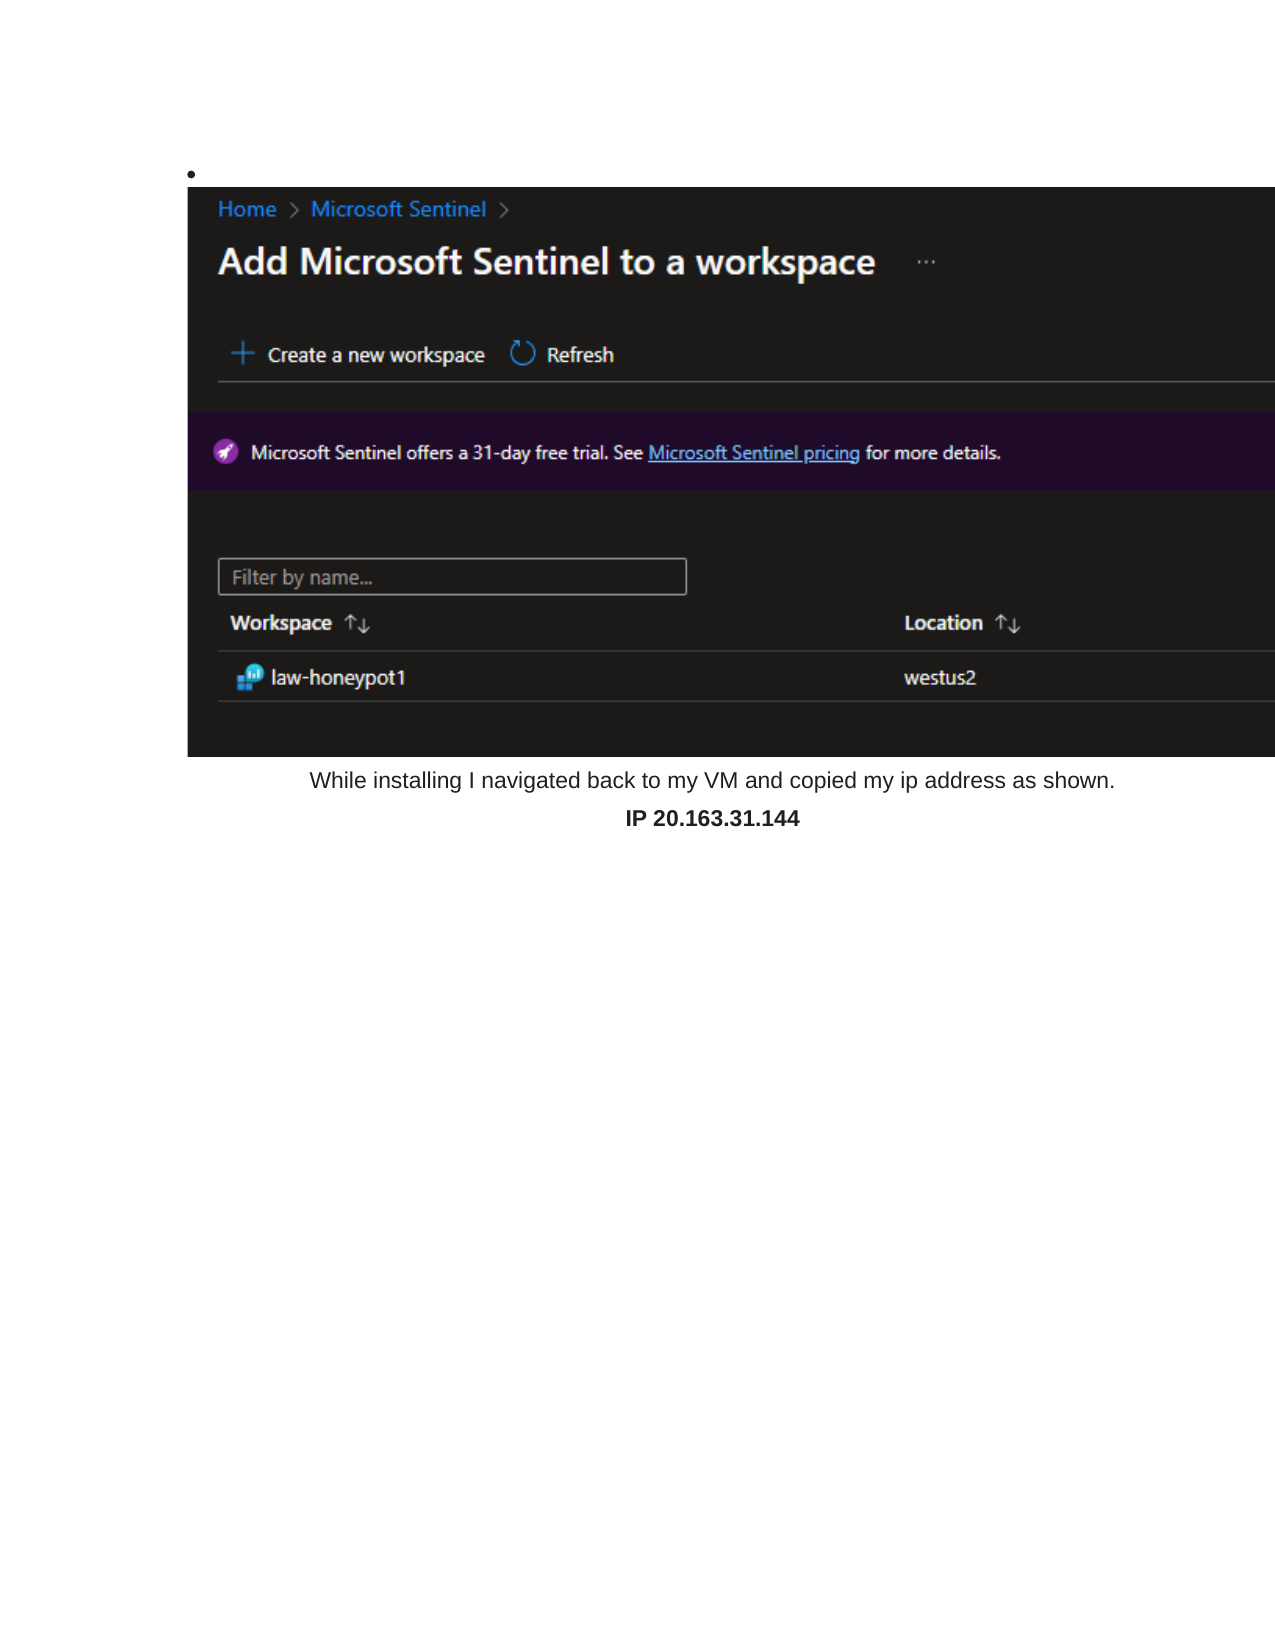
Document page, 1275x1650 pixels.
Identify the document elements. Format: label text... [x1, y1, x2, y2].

text IP 20.163.31.144 [300, 794, 1125, 831]
text While installing I navigated back to my VM and copied my ip address as shown. [300, 757, 1125, 794]
picture [187, 187, 1275, 757]
